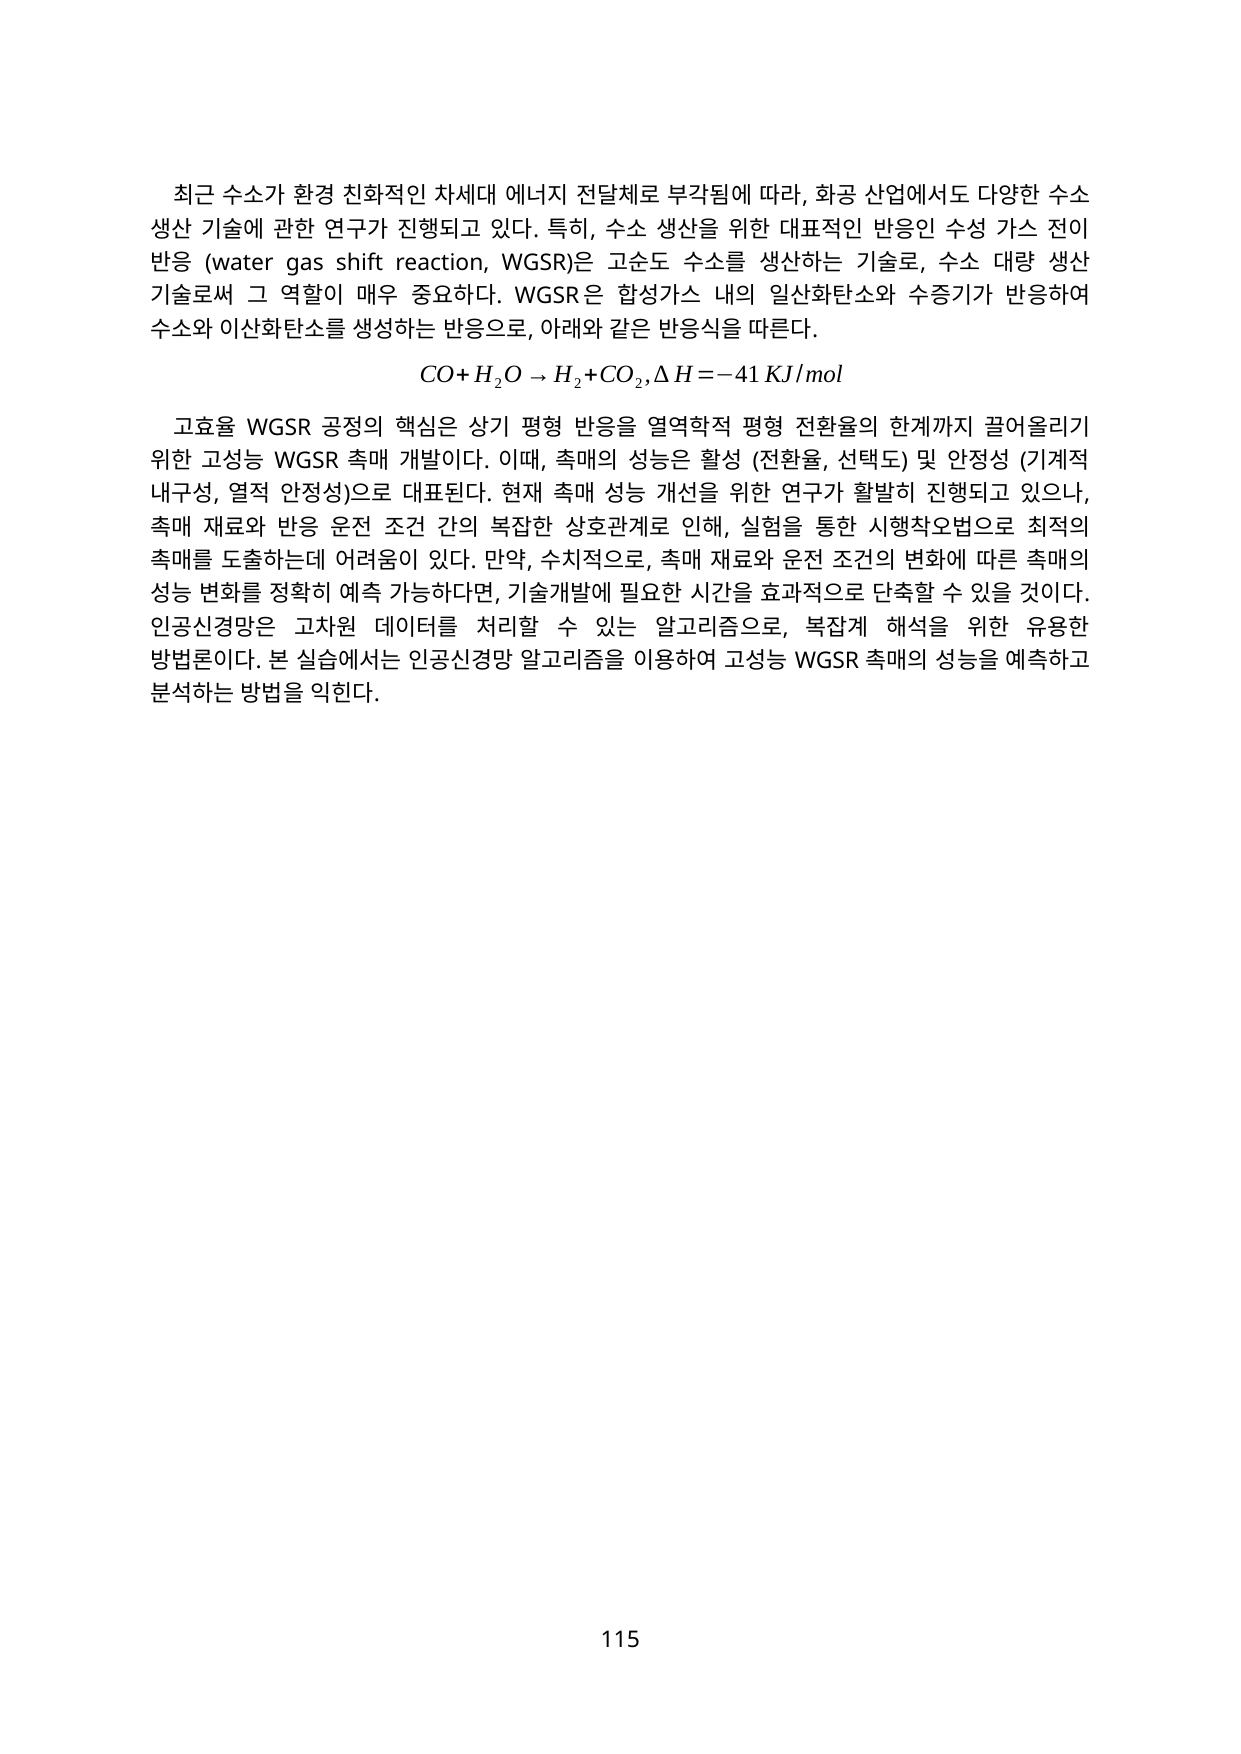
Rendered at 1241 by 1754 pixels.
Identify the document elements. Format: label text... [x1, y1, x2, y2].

text 고효율 WGSR 공정의 핵심은 상기 평형 반응을 열역학적 평형 전환율의 한계까지 끌어올리기 위한 고성능 WGSR 촉매 개발이다. 이때, 촉매의 성능은 활성 (전환율, 선택도) 및 안정성 (기계적 내구성, 열적 안정성)으로 대표된다. 현재 촉매 성능 개선을 위한 연구가 활발히 진행되고 있으나, 촉매 재료와 반응 운전 조건 간의 복잡한 상호관계로 인해, 실험을 통한 시행착오법으로 최적의 촉매를 도출하는데 어려움이 있다. 만약, 수치적으로, 촉매 재료와 운전 조건의 변화에 따른 촉매의 성능 변화를 정확히 예측 가능하다면, 기술개발에 필요한 시간을 효과적으로 단축할 수 있을 것이다. 인공신경망은 고차원 데이터를 처리할 수 있는 알고리즘으로, 복잡계 해석을 위한 유용한 방법론이다. 본 실습에서는 인공신경망 알고리즘을 이용하여 고성능 WGSR 촉매의 성능을 예측하고 분석하는 방법을 익힌다. [150, 408, 1090, 708]
text 최근 수소가 환경 친화적인 차세대 에너지 전달체로 부각됨에 따라, 화공 산업에서도 다양한 수소 생산 기술에 관한 연구가 진행되고 있다. 특히, 수소 생산을 위한 대표적인 반응인 수성 가스 전이 반응 (water gas shift reaction, WGSR)은 고순도 수소를 생산하는 기술로, 수소 대량 생산 기술로써 그 역할이 매우 중요하다. WGSR은 합성가스 내의 일산화탄소와 수증기가 반응하여 수소와 이산화탄소를 생성하는 반응으로, 아래와 같은 반응식을 따른다. [150, 177, 1090, 344]
